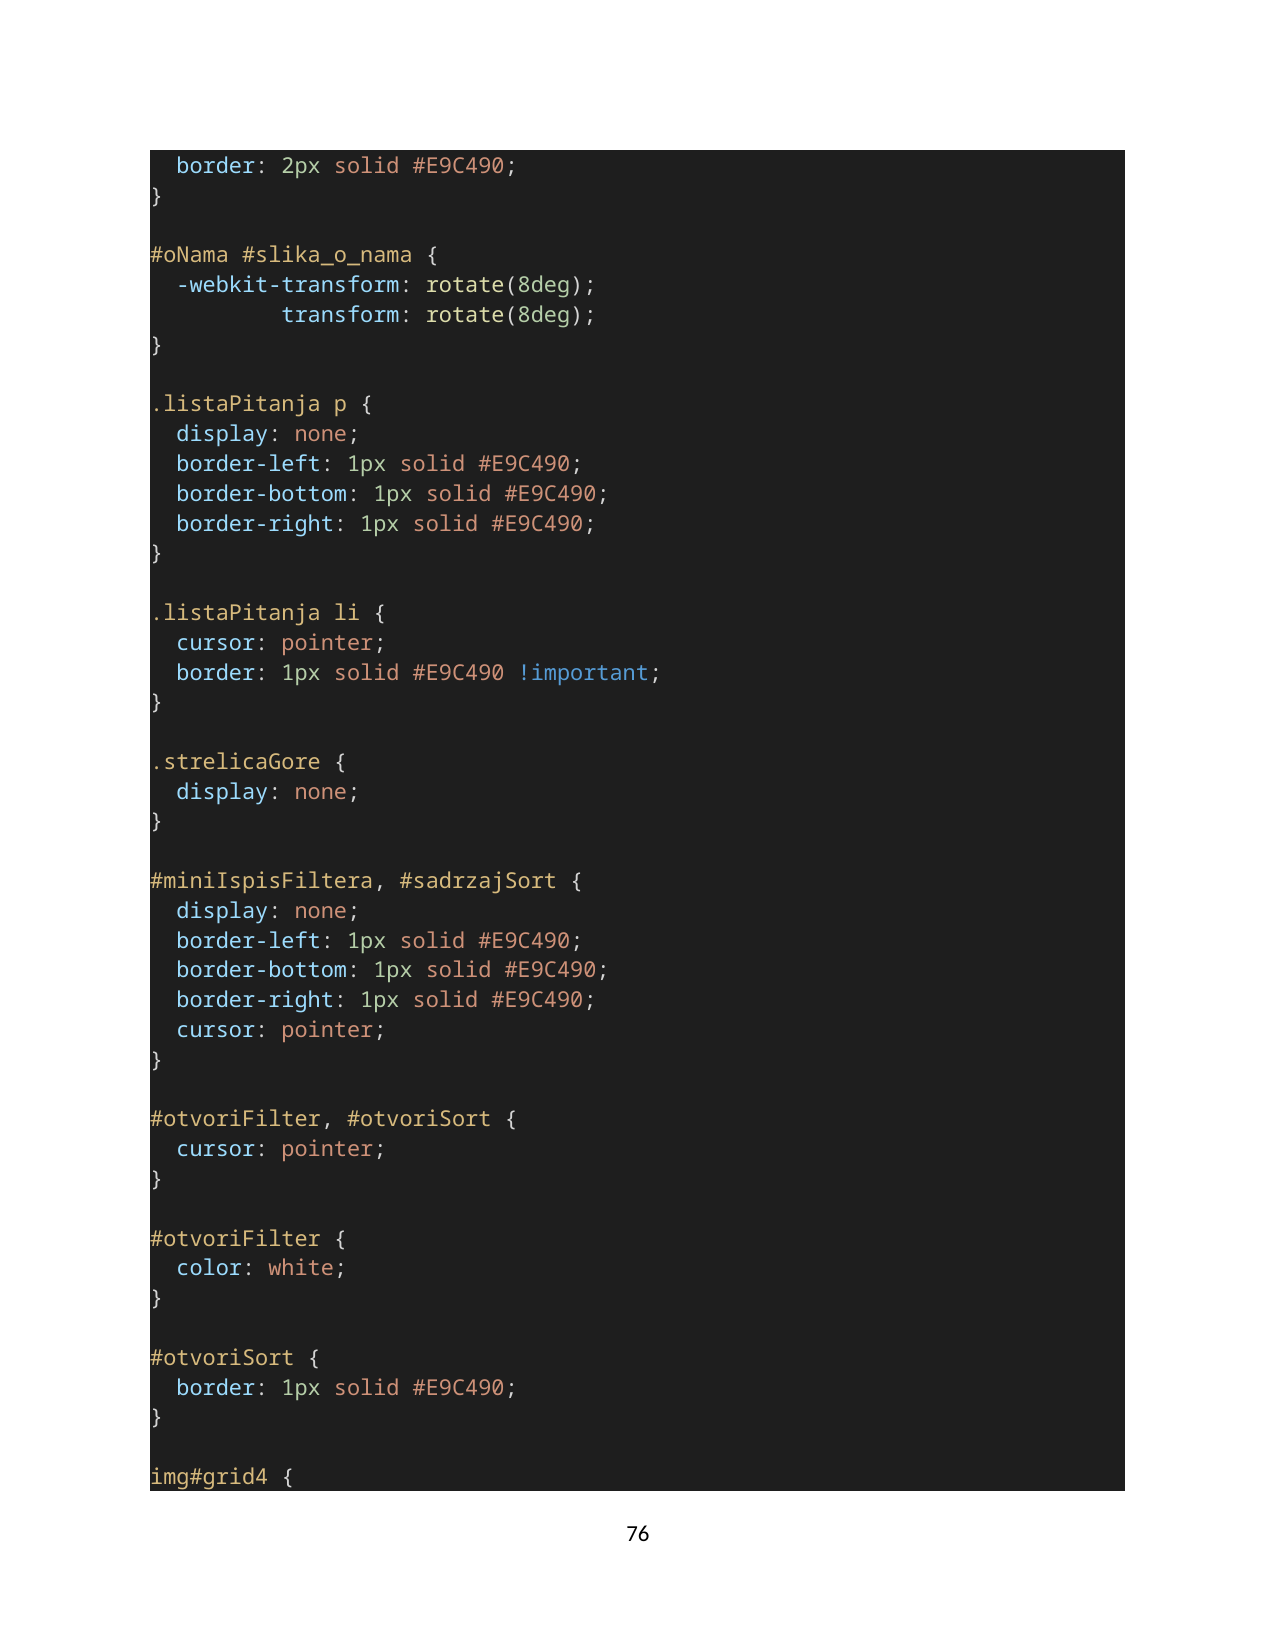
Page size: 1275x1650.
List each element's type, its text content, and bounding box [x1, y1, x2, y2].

text cursor: pointer; [150, 627, 1125, 656]
text display: none; [150, 776, 1125, 805]
text #miniIspisFiltera, #sadrzajSort { [150, 865, 1125, 895]
text border: 1px solid #E9C490; [150, 1371, 1125, 1401]
text border-left: 1px solid #E9C490; [150, 448, 1125, 478]
text display: none; [150, 418, 1125, 448]
text cursor: pointer; [150, 1133, 1125, 1163]
text } [150, 329, 1125, 358]
text } [150, 1401, 1125, 1431]
text border-bottom: 1px solid #E9C490; [150, 954, 1125, 984]
text img#grid4 { [150, 1461, 1125, 1491]
text border-right: 1px solid #E9C490; [150, 984, 1125, 1014]
text .listaPitanja li { [150, 597, 1125, 627]
text } [150, 686, 1125, 716]
text } [150, 805, 1125, 835]
text transform: rotate(8deg); [150, 299, 1125, 329]
text border: 2px solid #E9C490; [150, 150, 1125, 180]
text border-right: 1px solid #E9C490; [150, 507, 1125, 537]
text #otvoriFilter { [150, 1222, 1125, 1252]
text .strelicaGore { [150, 746, 1125, 776]
text .listaPitanja p { [150, 388, 1125, 418]
text } [150, 537, 1125, 567]
text } [150, 180, 1125, 209]
text } [150, 1044, 1125, 1073]
text } [150, 1282, 1125, 1312]
text #otvoriSort { [150, 1342, 1125, 1371]
text } [150, 1163, 1125, 1193]
text cursor: pointer; [150, 1014, 1125, 1044]
text border: 1px solid #E9C490 !important; [150, 656, 1125, 686]
text display: none; [150, 895, 1125, 924]
text border-left: 1px solid #E9C490; [150, 924, 1125, 954]
text #otvoriFilter, #otvoriSort { [150, 1103, 1125, 1133]
text color: white; [150, 1252, 1125, 1282]
text border-bottom: 1px solid #E9C490; [150, 478, 1125, 507]
text -webkit-transform: rotate(8deg); [150, 269, 1125, 299]
text #oNama #slika_o_nama { [150, 239, 1125, 269]
